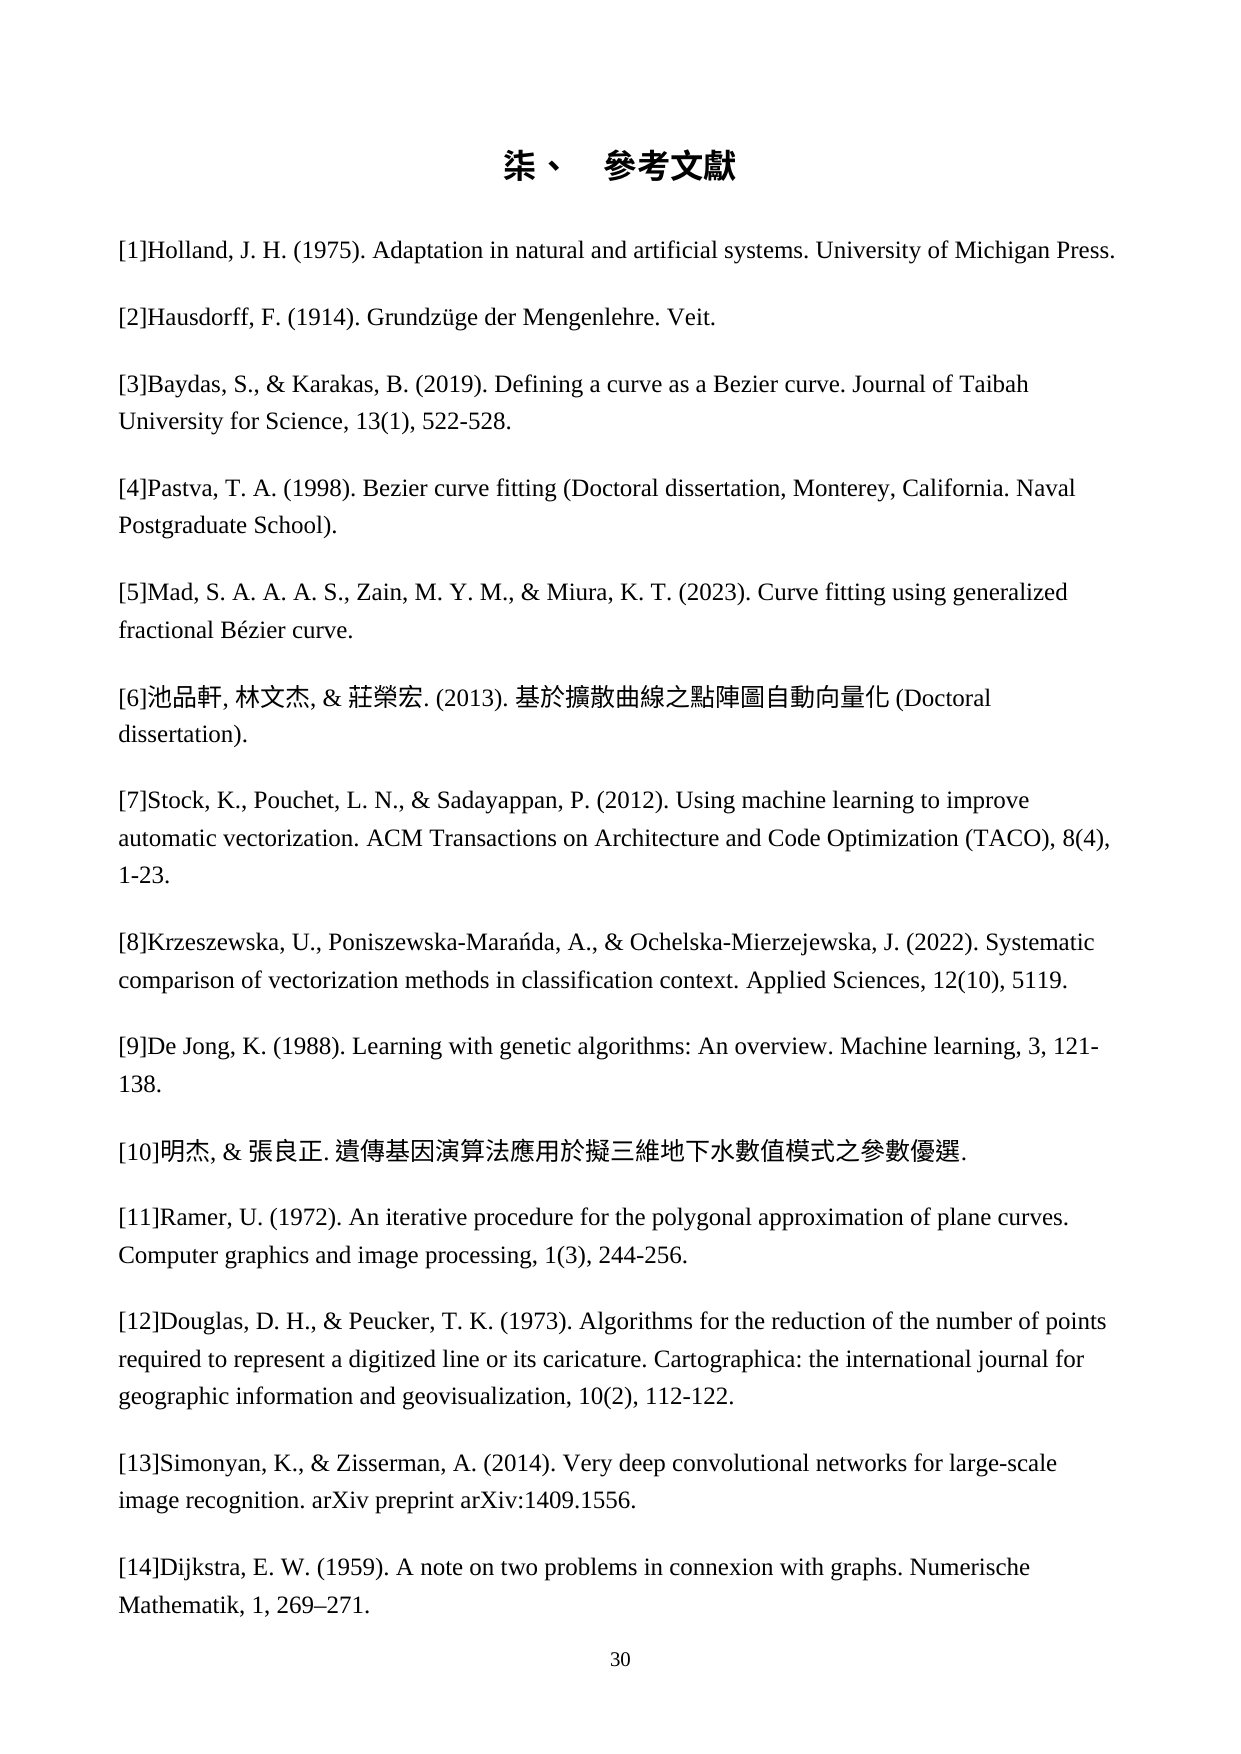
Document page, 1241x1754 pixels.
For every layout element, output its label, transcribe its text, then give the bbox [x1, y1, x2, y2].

text [2]Hausdorff, F. (1914). Grundzüge der Mengenlehre. Veit. [118, 298, 1122, 335]
subtitle 參考文獻 [118, 127, 1122, 202]
text [6]池品軒, 林文杰, & 莊榮宏. (2013). 基於擴散曲線之點陣圖自動向量化 (Doctoral dissertation). [118, 677, 1122, 752]
text [10]明杰, & 張良正. 遺傳基因演算法應用於擬三維地下水數值模式之參數優選. [118, 1131, 1122, 1169]
text [5]Mad, S. A. A. A. S., Zain, M. Y. M., & Miura, K. T. (2023). Curve fitting using generalized fractional Bézier curve. [118, 573, 1122, 648]
text [4]Pastva, T. A. (1998). Bezier curve fitting (Doctoral dissertation, Monterey, California. Naval Postgraduate School). [118, 469, 1122, 544]
text [7]Stock, K., Pouchet, L. N., & Sadayappan, P. (2012). Using machine learning to improve automatic vectorization. ACM Transactions on Architecture and Code Optimization (TACO), 8(4), 1-23. [118, 781, 1122, 894]
text [9]De Jong, K. (1988). Learning with genetic algorithms: An overview. Machine learning, 3, 121-138. [118, 1027, 1122, 1102]
text [11]Ramer, U. (1972). An iterative procedure for the polygonal approximation of plane curves. Computer graphics and image processing, 1(3), 244-256. [118, 1198, 1122, 1273]
text [13]Simonyan, K., & Zisserman, A. (2014). Very deep convolutional networks for large-scale image recognition. arXiv preprint arXiv:1409.1556. [118, 1444, 1122, 1519]
text [14]Dijkstra, E. W. (1959). A note on two problems in connexion with graphs. Numerische Mathematik, 1, 269–271. [118, 1548, 1122, 1623]
text [1]Holland, J. H. (1975). Adaptation in natural and artificial systems. University of Michigan Press. [118, 231, 1122, 269]
text [12]Douglas, D. H., & Peucker, T. K. (1973). Algorithms for the reduction of the number of points required to represent a digitized line or its caricature. Cartographica: the international journal for geographic information and geovisualization, 10(2), 112-122. [118, 1302, 1122, 1414]
text [3]Baydas, S., & Karakas, B. (2019). Defining a curve as a Bezier curve. Journal of Taibah University for Science, 13(1), 522-528. [118, 364, 1122, 439]
text [8]Krzeszewska, U., Poniszewska-Marańda, A., & Ochelska-Mierzejewska, J. (2022). Systematic comparison of vectorization methods in classification context. Applied Sciences, 12(10), 5119. [118, 923, 1122, 998]
